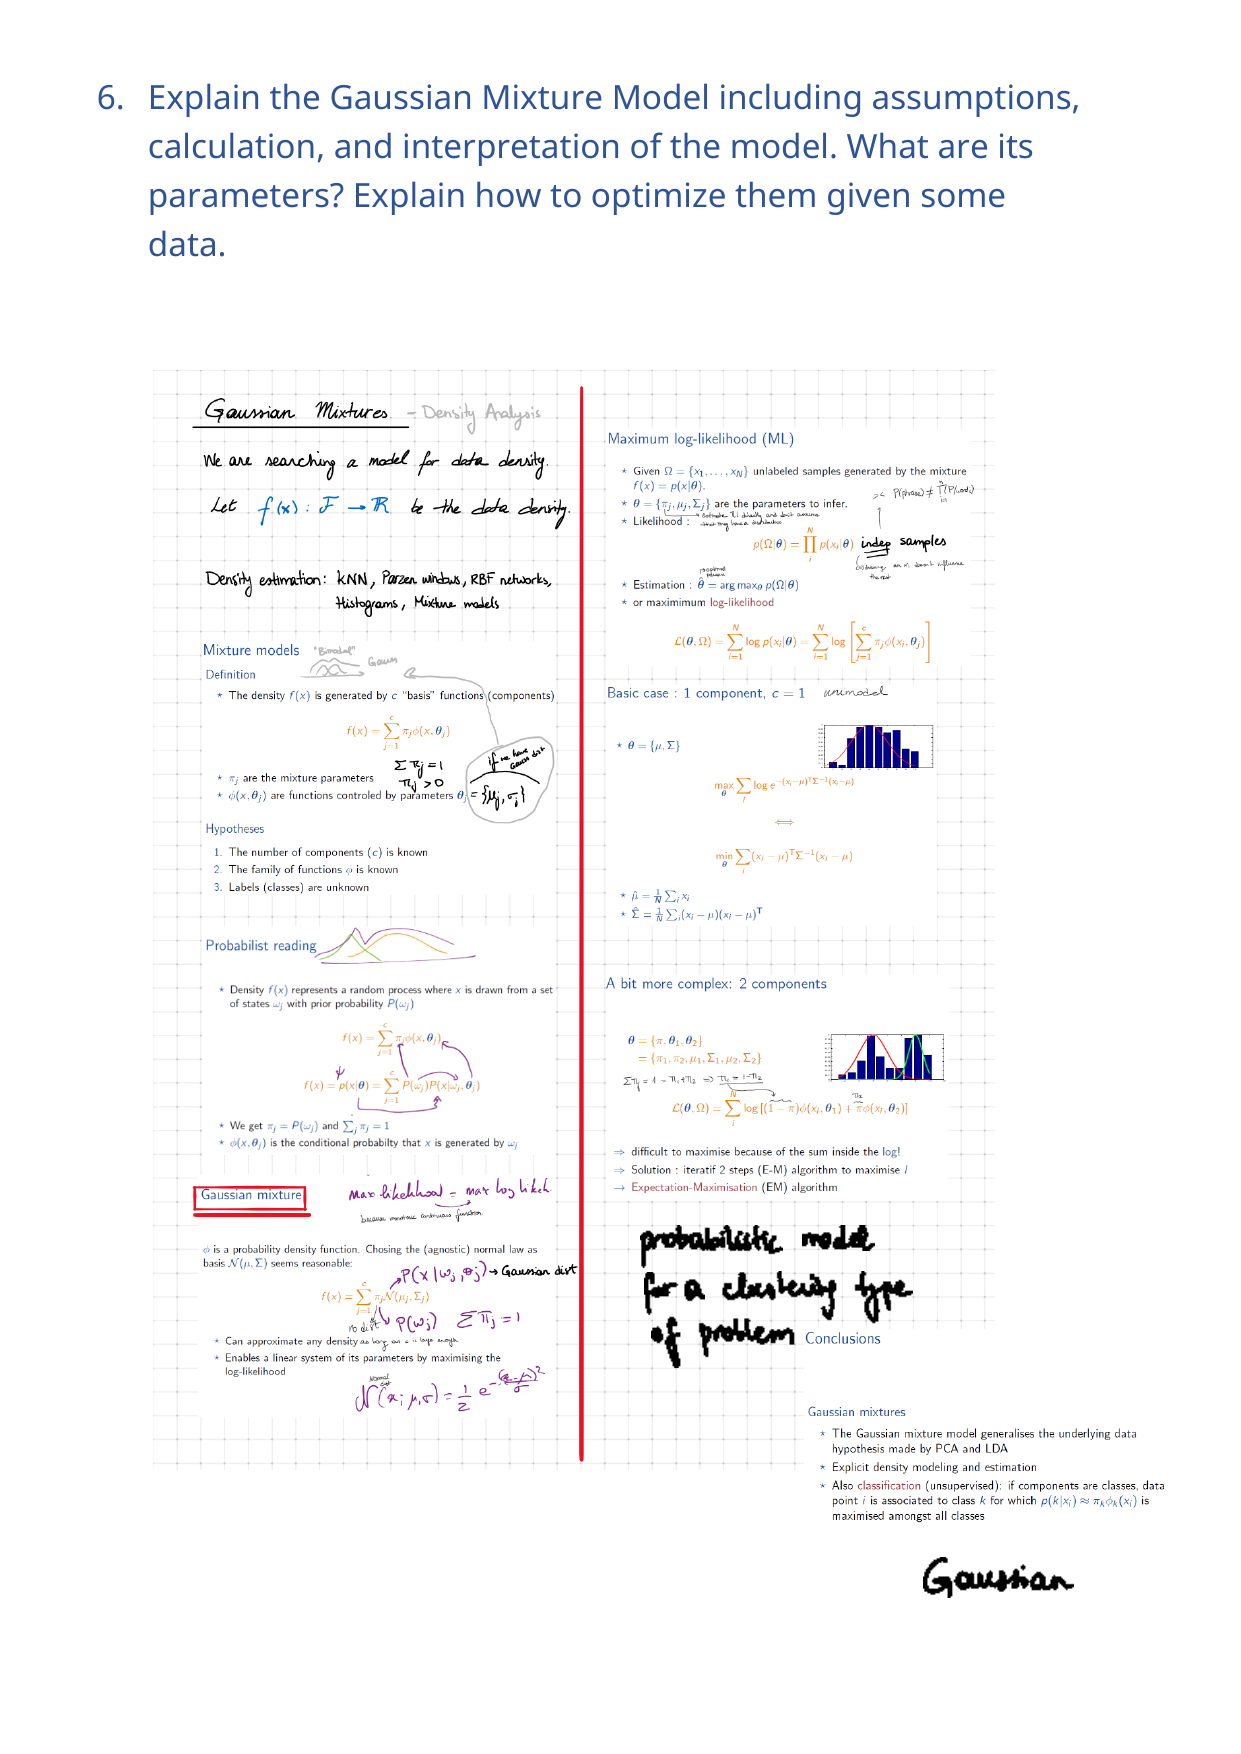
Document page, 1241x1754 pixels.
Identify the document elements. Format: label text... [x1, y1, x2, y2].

picture [923, 1557, 1074, 1598]
subtitle Explain the Gaussian Mixture Model including assumptions, calculation, and interpretation of the model. What are its parameters? Explain how to optimize them given some data. [97, 74, 1090, 266]
picture [153, 370, 1172, 1529]
